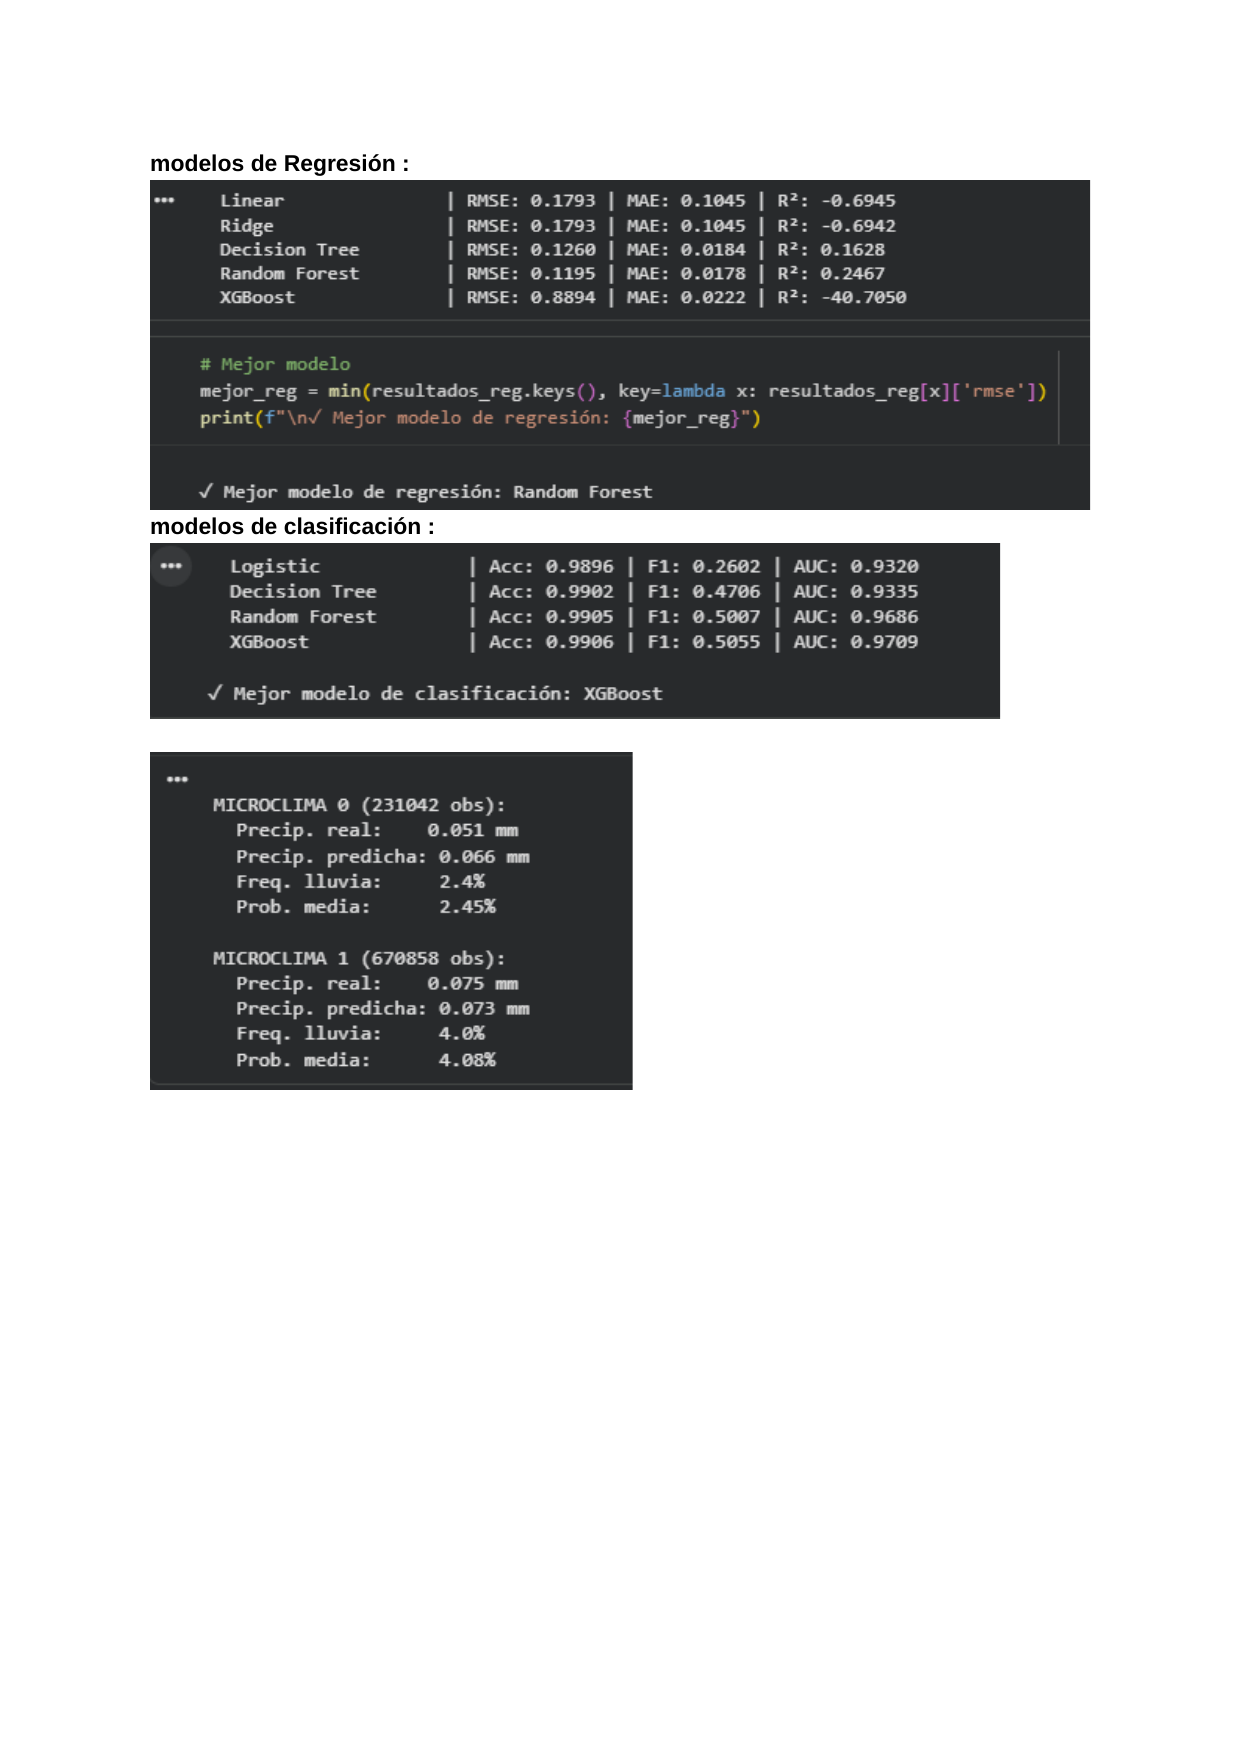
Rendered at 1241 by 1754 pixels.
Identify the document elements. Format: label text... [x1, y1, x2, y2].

picture [150, 180, 1091, 510]
text modelos de Regresión : [150, 150, 1090, 176]
picture [150, 752, 633, 1090]
picture [150, 543, 1001, 719]
text modelos de clasificación : [150, 513, 1090, 539]
